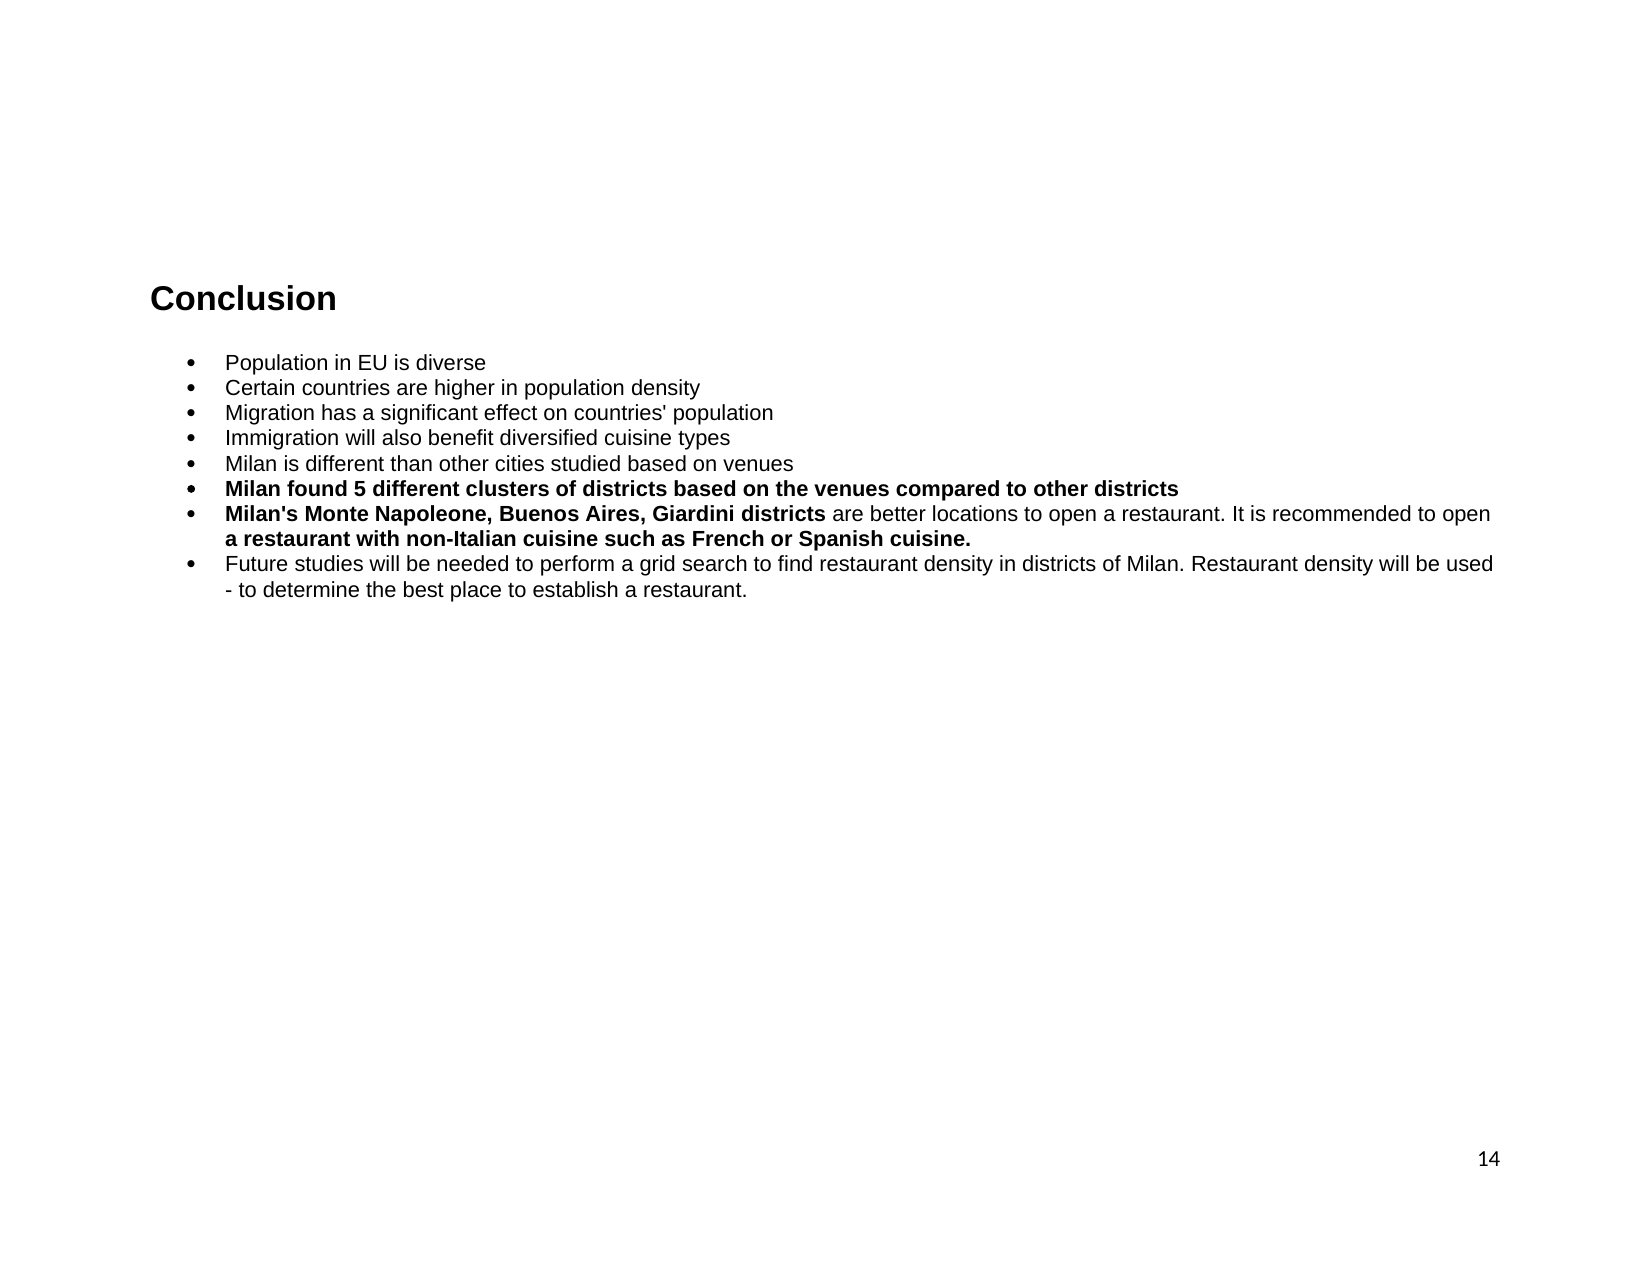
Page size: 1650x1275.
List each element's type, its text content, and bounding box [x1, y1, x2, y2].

list Immigration will also benefit diversified cuisine types [187, 425, 1500, 450]
list Future studies will be needed to perform a grid search to find restaurant density in districts of Milan. Restaurant density will be used - to determine the best place to establish a restaurant. [187, 551, 1500, 602]
list Milan found 5 different clusters of districts based on the venues compared to other districts [187, 476, 1500, 501]
list Milan's Monte Napoleone, Buenos Aires, Giardini districts are better locations to open a restaurant. It is recommended to open a restaurant with non-Italian cuisine such as French or Spanish cuisine. [187, 501, 1500, 551]
list Certain countries are higher in population density [187, 375, 1500, 400]
list Migration has a significant effect on countries' population [187, 400, 1500, 425]
list Population in EU is diverse [187, 349, 1500, 375]
subtitle Conclusion [150, 238, 1500, 317]
list Milan is different than other cities studied based on venues [187, 450, 1500, 476]
